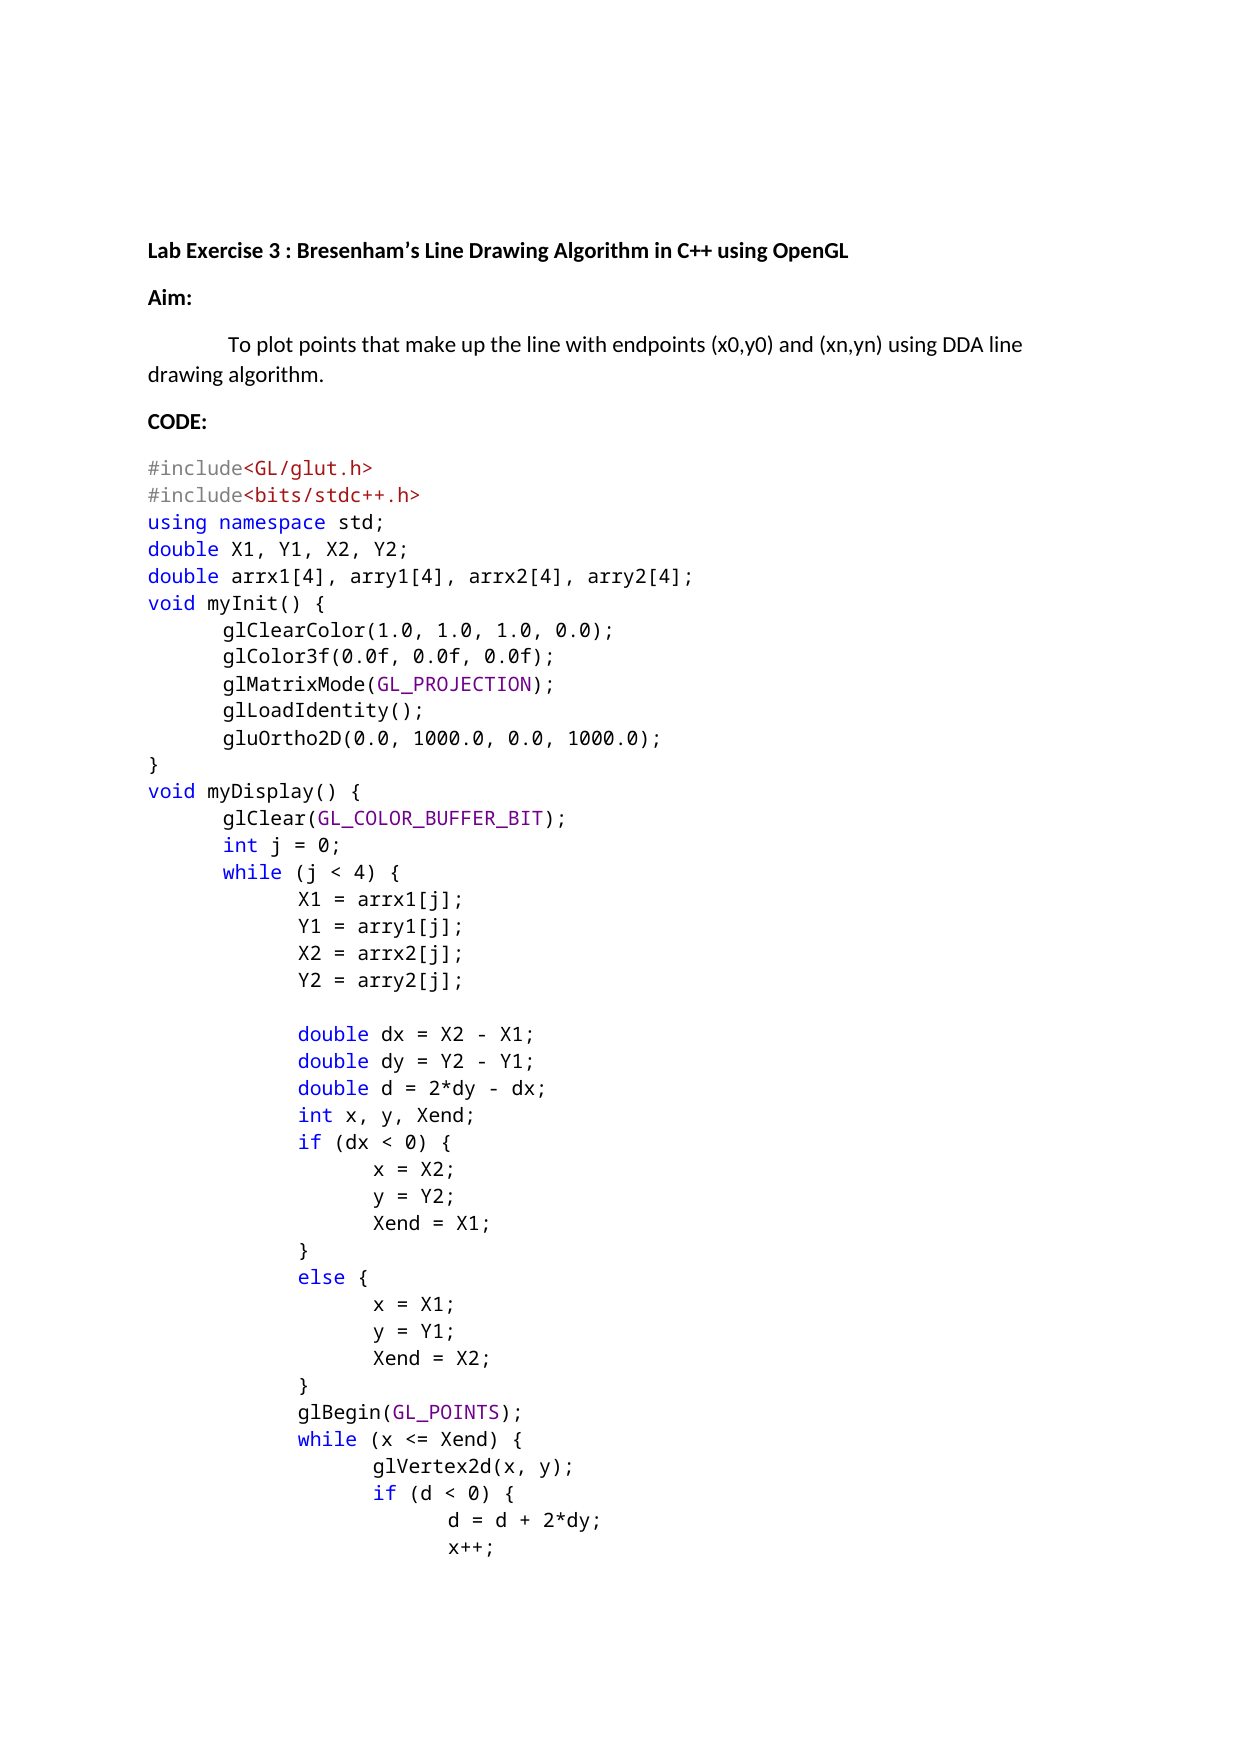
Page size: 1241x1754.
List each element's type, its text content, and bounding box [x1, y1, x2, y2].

text Y2 = arry2[j]; [148, 967, 1063, 993]
text } [148, 1371, 1063, 1398]
text glVertex2d(x, y); [148, 1452, 1063, 1479]
text x = X1; [148, 1290, 1063, 1317]
text x++; [148, 1533, 1063, 1560]
text using namespace std; [148, 508, 1063, 535]
text int x, y, Xend; [148, 1101, 1063, 1128]
text y = Y2; [148, 1182, 1063, 1209]
text gluOrtho2D(0.0, 1000.0, 0.0, 1000.0); [148, 724, 1063, 751]
text int j = 0; [148, 832, 1063, 859]
text To plot points that make up the line with endpoints (x0,y0) and (xn,yn) using DDA line drawing algorithm. [148, 330, 1063, 388]
text Xend = X1; [148, 1209, 1063, 1236]
text X1 = arrx1[j]; [148, 886, 1063, 913]
text void myDisplay() { [148, 778, 1063, 805]
text glClear(GL_COLOR_BUFFER_BIT); [148, 805, 1063, 832]
text Xend = X2; [148, 1344, 1063, 1371]
text Aim: [148, 283, 1063, 311]
text double dx = X2 - X1; [148, 1021, 1063, 1047]
text while (x <= Xend) { [148, 1425, 1063, 1452]
text y = Y1; [148, 1317, 1063, 1344]
text #include<bits/stdc++.h> [148, 481, 1063, 508]
text } [148, 751, 1063, 778]
text double d = 2*dy - dx; [148, 1074, 1063, 1101]
text double X1, Y1, X2, Y2; [148, 535, 1063, 562]
text } [148, 1236, 1063, 1263]
text Lab Exercise 3 : Bresenham’s Line Drawing Algorithm in C++ using OpenGL [148, 236, 1063, 264]
text Y1 = arry1[j]; [148, 913, 1063, 939]
text X2 = arrx2[j]; [148, 939, 1063, 967]
text while (j < 4) { [148, 859, 1063, 886]
text double dy = Y2 - Y1; [148, 1047, 1063, 1074]
text if (dx < 0) { [148, 1128, 1063, 1155]
text d = d + 2*dy; [148, 1506, 1063, 1533]
text else { [148, 1263, 1063, 1290]
text glBegin(GL_POINTS); [148, 1398, 1063, 1425]
text glClearColor(1.0, 1.0, 1.0, 0.0); [148, 616, 1063, 643]
text #include<GL/glut.h> [148, 454, 1063, 481]
text CODE: [148, 407, 1063, 435]
text void myInit() { [148, 589, 1063, 616]
text double arrx1[4], arry1[4], arrx2[4], arry2[4]; [148, 562, 1063, 589]
text glMatrixMode(GL_PROJECTION); [148, 670, 1063, 697]
text if (d < 0) { [148, 1479, 1063, 1506]
text glLoadIdentity(); [148, 697, 1063, 724]
text glColor3f(0.0f, 0.0f, 0.0f); [148, 643, 1063, 670]
text x = X2; [148, 1155, 1063, 1182]
